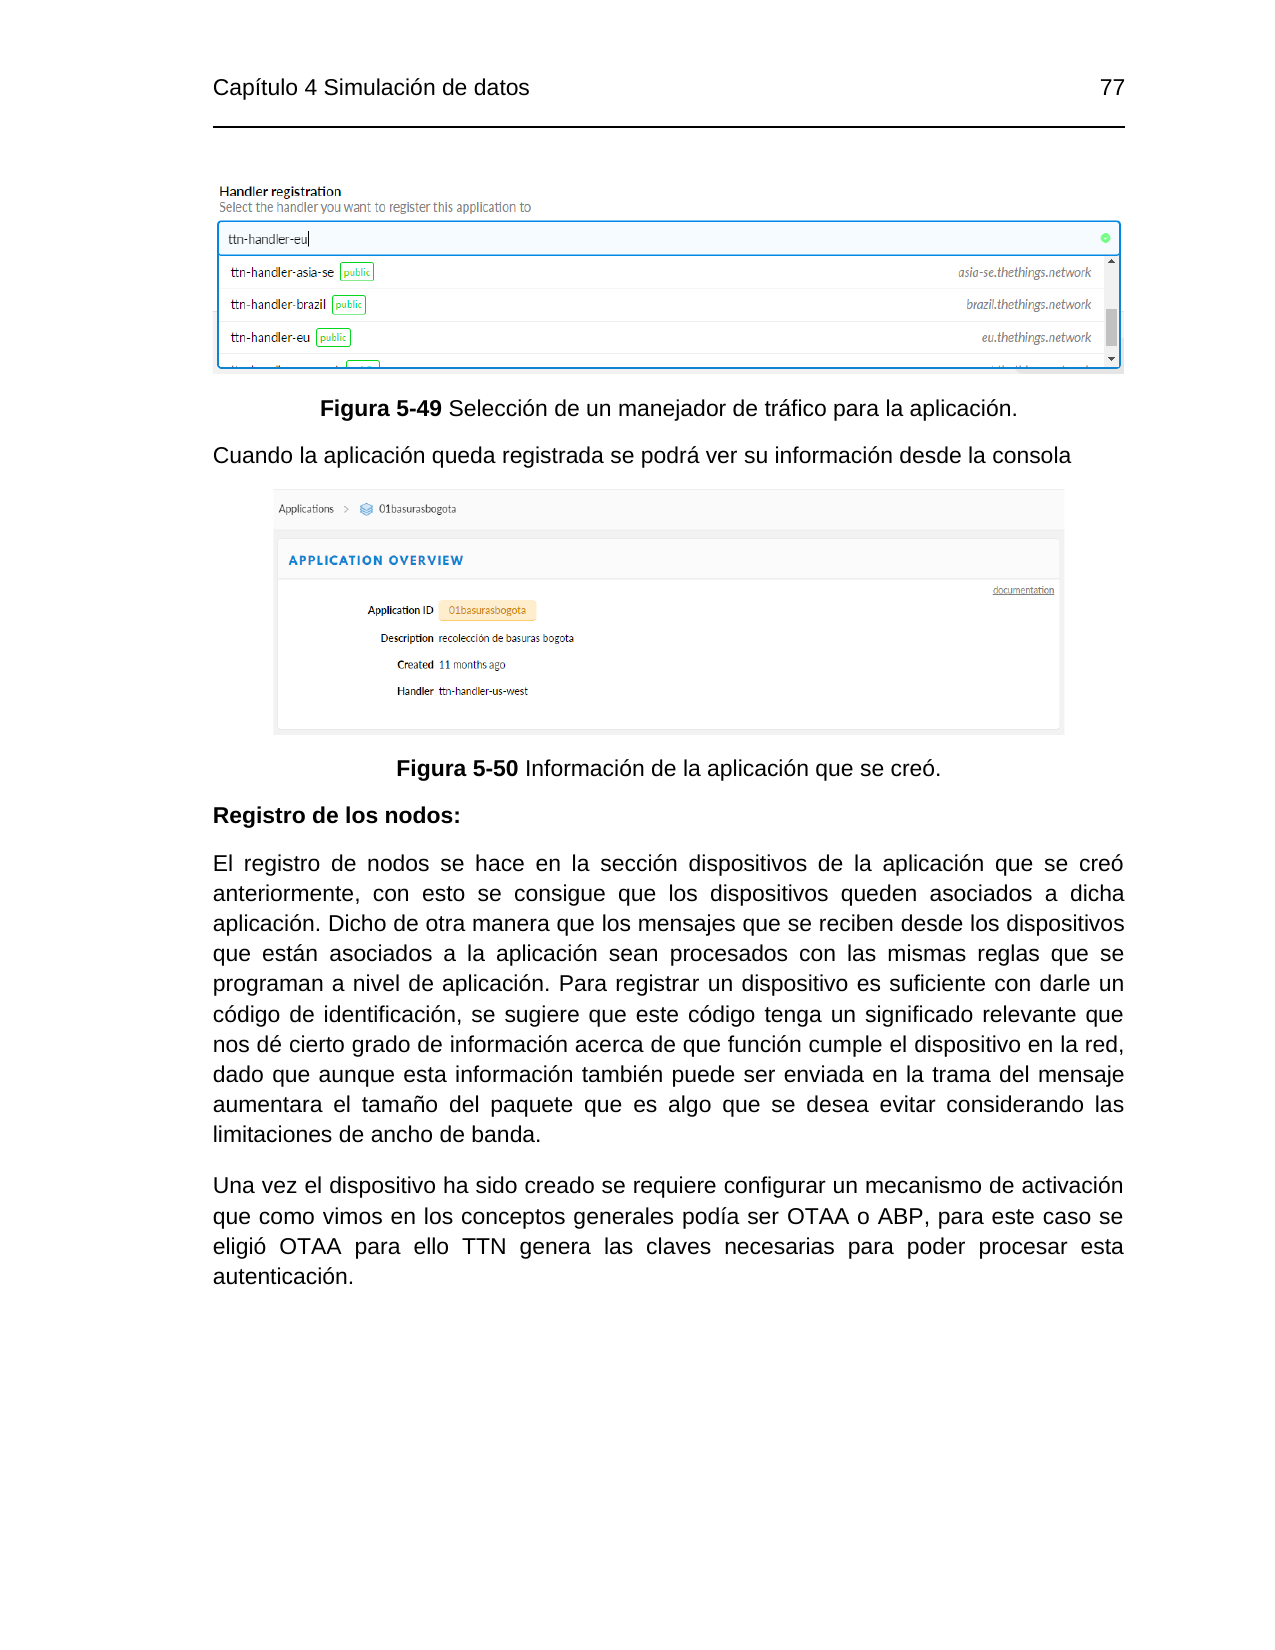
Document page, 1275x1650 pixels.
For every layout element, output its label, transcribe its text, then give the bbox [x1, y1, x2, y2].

picture [273, 489, 1065, 735]
picture [212, 178, 1124, 374]
text El registro de nodos se hace en la sección dispositivos de la aplicación que se creó anteriormente, con esto se consigue que los dispositivos queden asociados a dicha aplicación. Dicho de otra manera que los mensajes que se reciben desde los dispositivos que están asociados a la aplicación sean procesados con las mismas reglas que se programan a nivel de aplicación. Para registrar un dispositivo es suficiente con darle un código de identificación, se sugiere que este código tenga un significado relevante que nos dé cierto grado de información acerca de que función cumple el dispositivo en la red, dado que aunque esta información también puede ser enviada en la trama del mensaje aumentara el tamaño del paquete que es algo que se desea evitar considerando las limitaciones de ancho de banda. [213, 849, 1125, 1148]
text Registro de los nodos: [213, 802, 1125, 829]
text Una vez el dispositivo ha sido creado se requiere configurar un mecanismo de activación que como vimos en los conceptos generales podía ser OTAA o ABP, para este caso se eligió OTAA para ello TTN genera las claves necesarias para poder procesar esta autenticación. [213, 1172, 1125, 1289]
text Cuando la aplicación queda registrada se podrá ver su información desde la consola [213, 442, 1125, 468]
